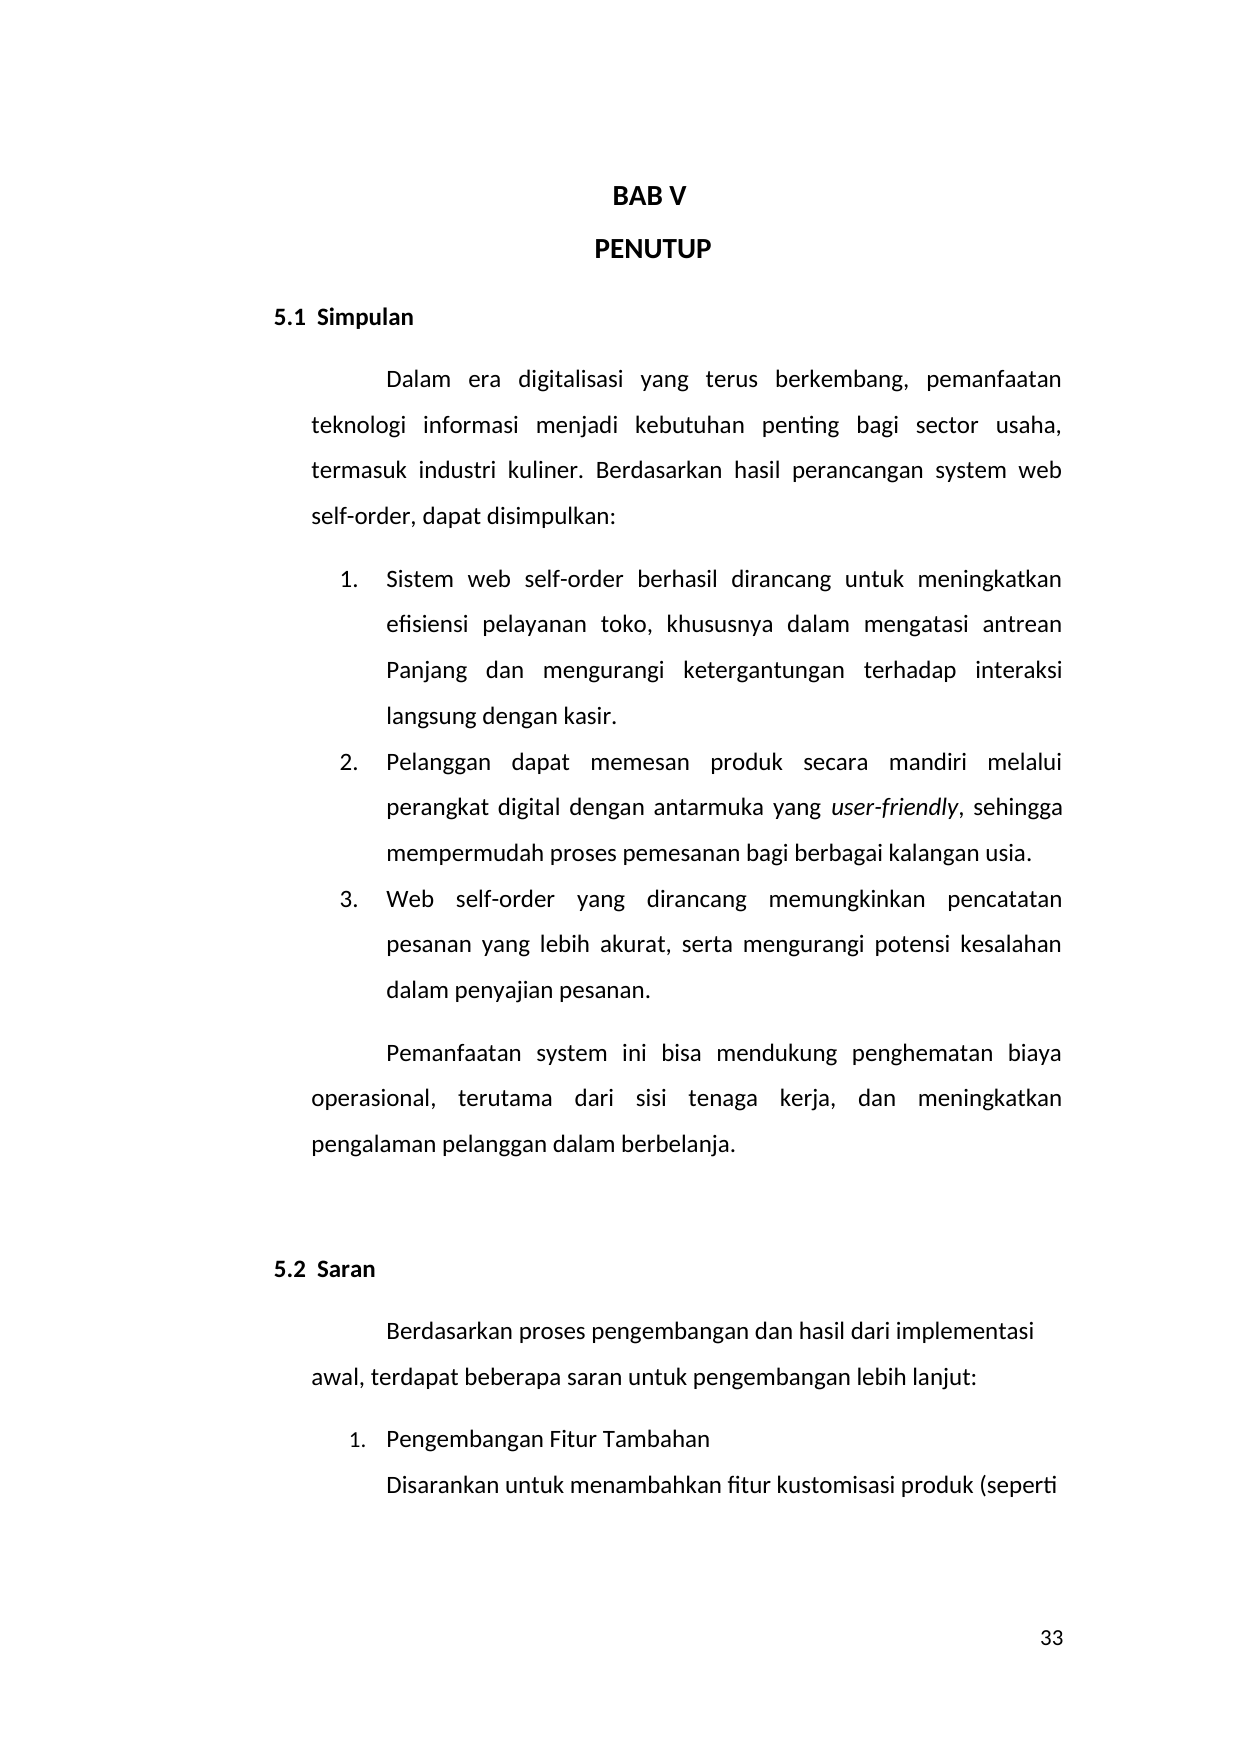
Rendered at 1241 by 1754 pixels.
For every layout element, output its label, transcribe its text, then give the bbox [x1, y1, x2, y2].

list Web self-order yang dirancang memungkinkan pencatatan pesanan yang lebih akurat, serta mengurangi potensi kesalahan dalam penyajian pesanan. [349, 883, 1063, 1005]
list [349, 1423, 1063, 1500]
text Dalam era digitalisasi yang terus berkembang, pemanfaatan teknologi informasi menjadi kebutuhan penting bagi sector usaha, termasuk industri kuliner. Berdasarkan hasil perancangan system web self-order, dapat disimpulkan: [311, 363, 1063, 531]
text Pemanfaatan system ini bisa mendukung penghematan biaya operasional, terutama dari sisi tenaga kerja, dan meningkatkan pengalaman pelanggan dalam berbelanja. [311, 1037, 1063, 1159]
list Sistem web self-order berhasil dirancang untuk meningkatkan efisiensi pelayanan toko, khususnya dalam mengatasi antrean Panjang dan mengurangi ketergantungan terhadap interaksi langsung dengan kasir. [349, 563, 1063, 730]
text Berdasarkan proses pengembangan dan hasil dari implementasi awal, terdapat beberapa saran untuk pengembangan lebih lanjut: [311, 1315, 1063, 1392]
list Simpulan [274, 301, 1063, 331]
text BAB V PENUTUP [236, 177, 1063, 266]
list Pelanggan dapat memesan produk secara mandiri melalui perangkat digital dengan antarmuka yang user-friendly, sehingga mempermudah proses pemesanan bagi berbagai kalangan usia. [349, 746, 1063, 868]
list Saran [274, 1253, 1063, 1283]
